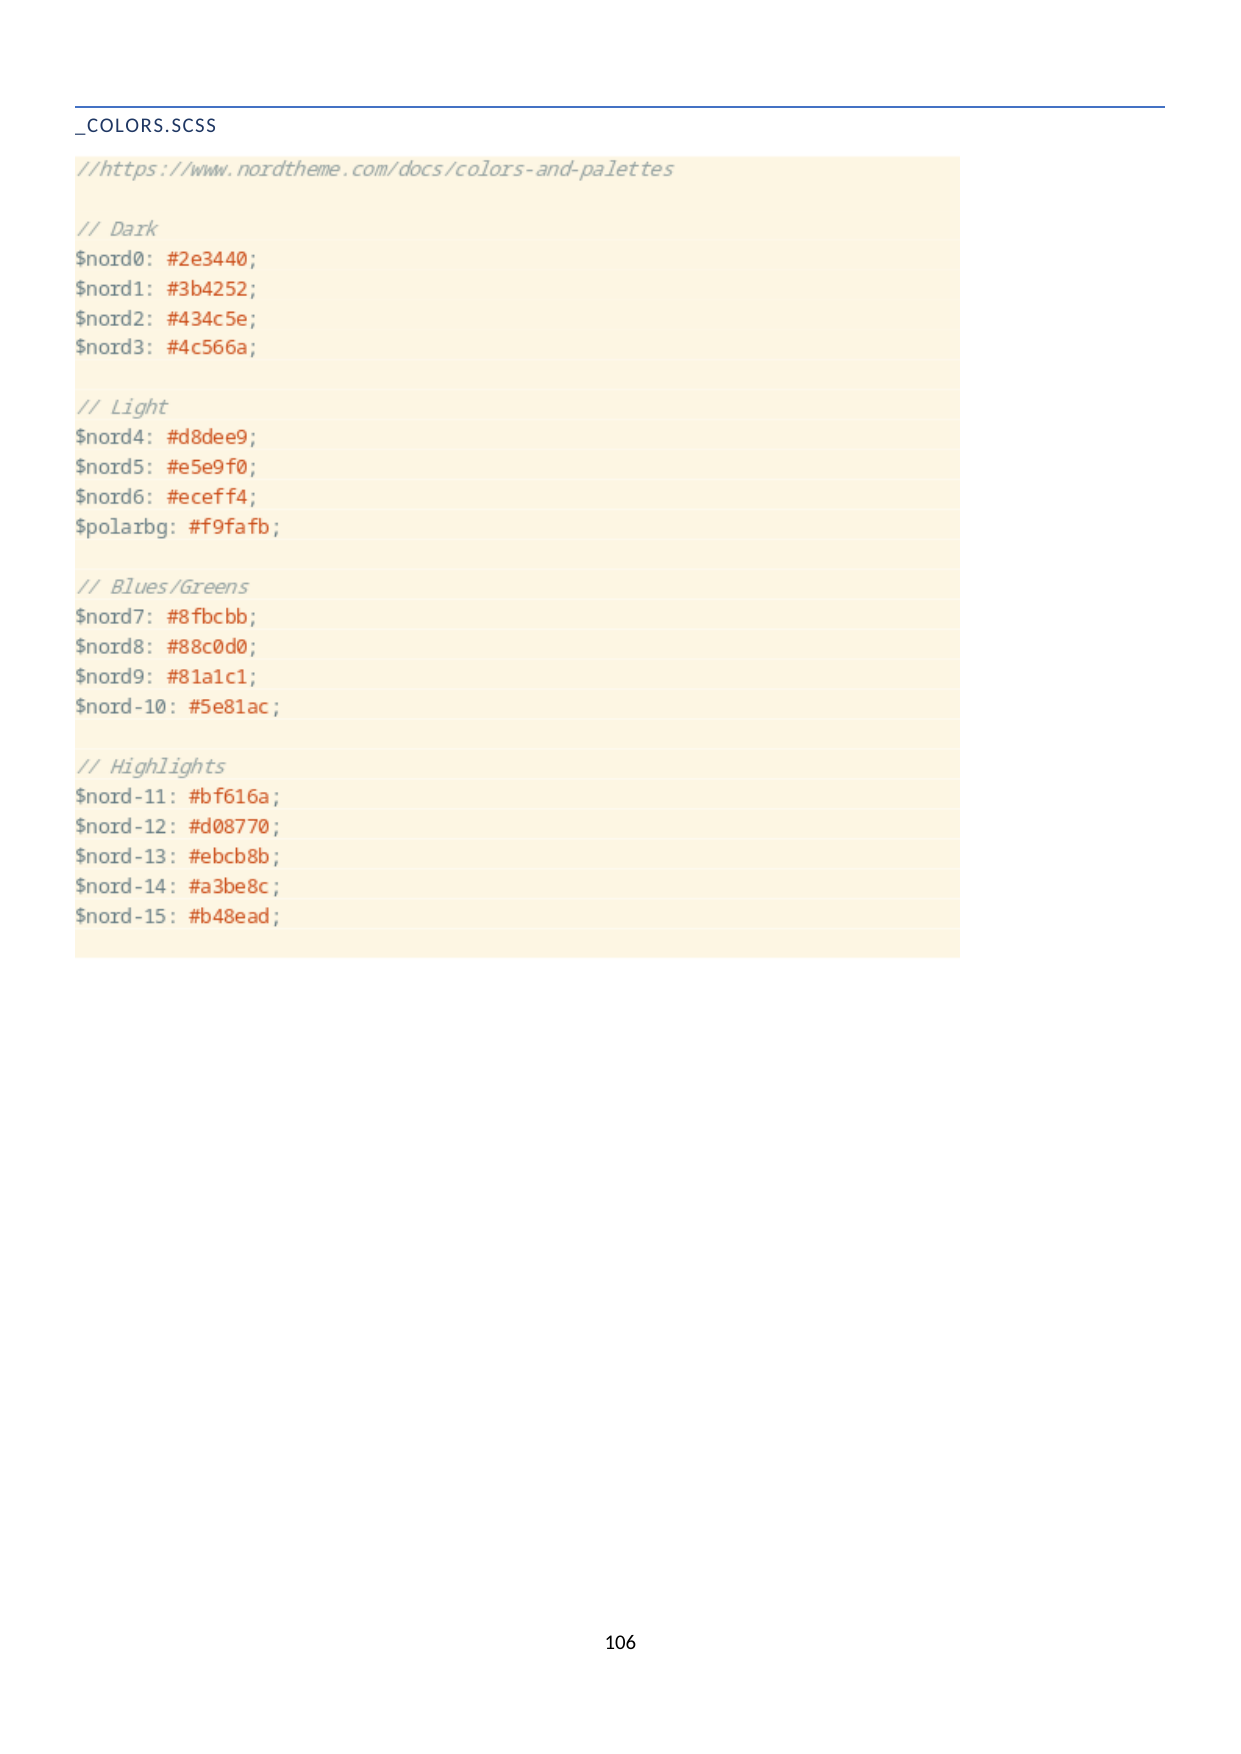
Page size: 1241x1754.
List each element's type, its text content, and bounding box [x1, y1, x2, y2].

subtitle _colors.scss [75, 108, 1165, 137]
